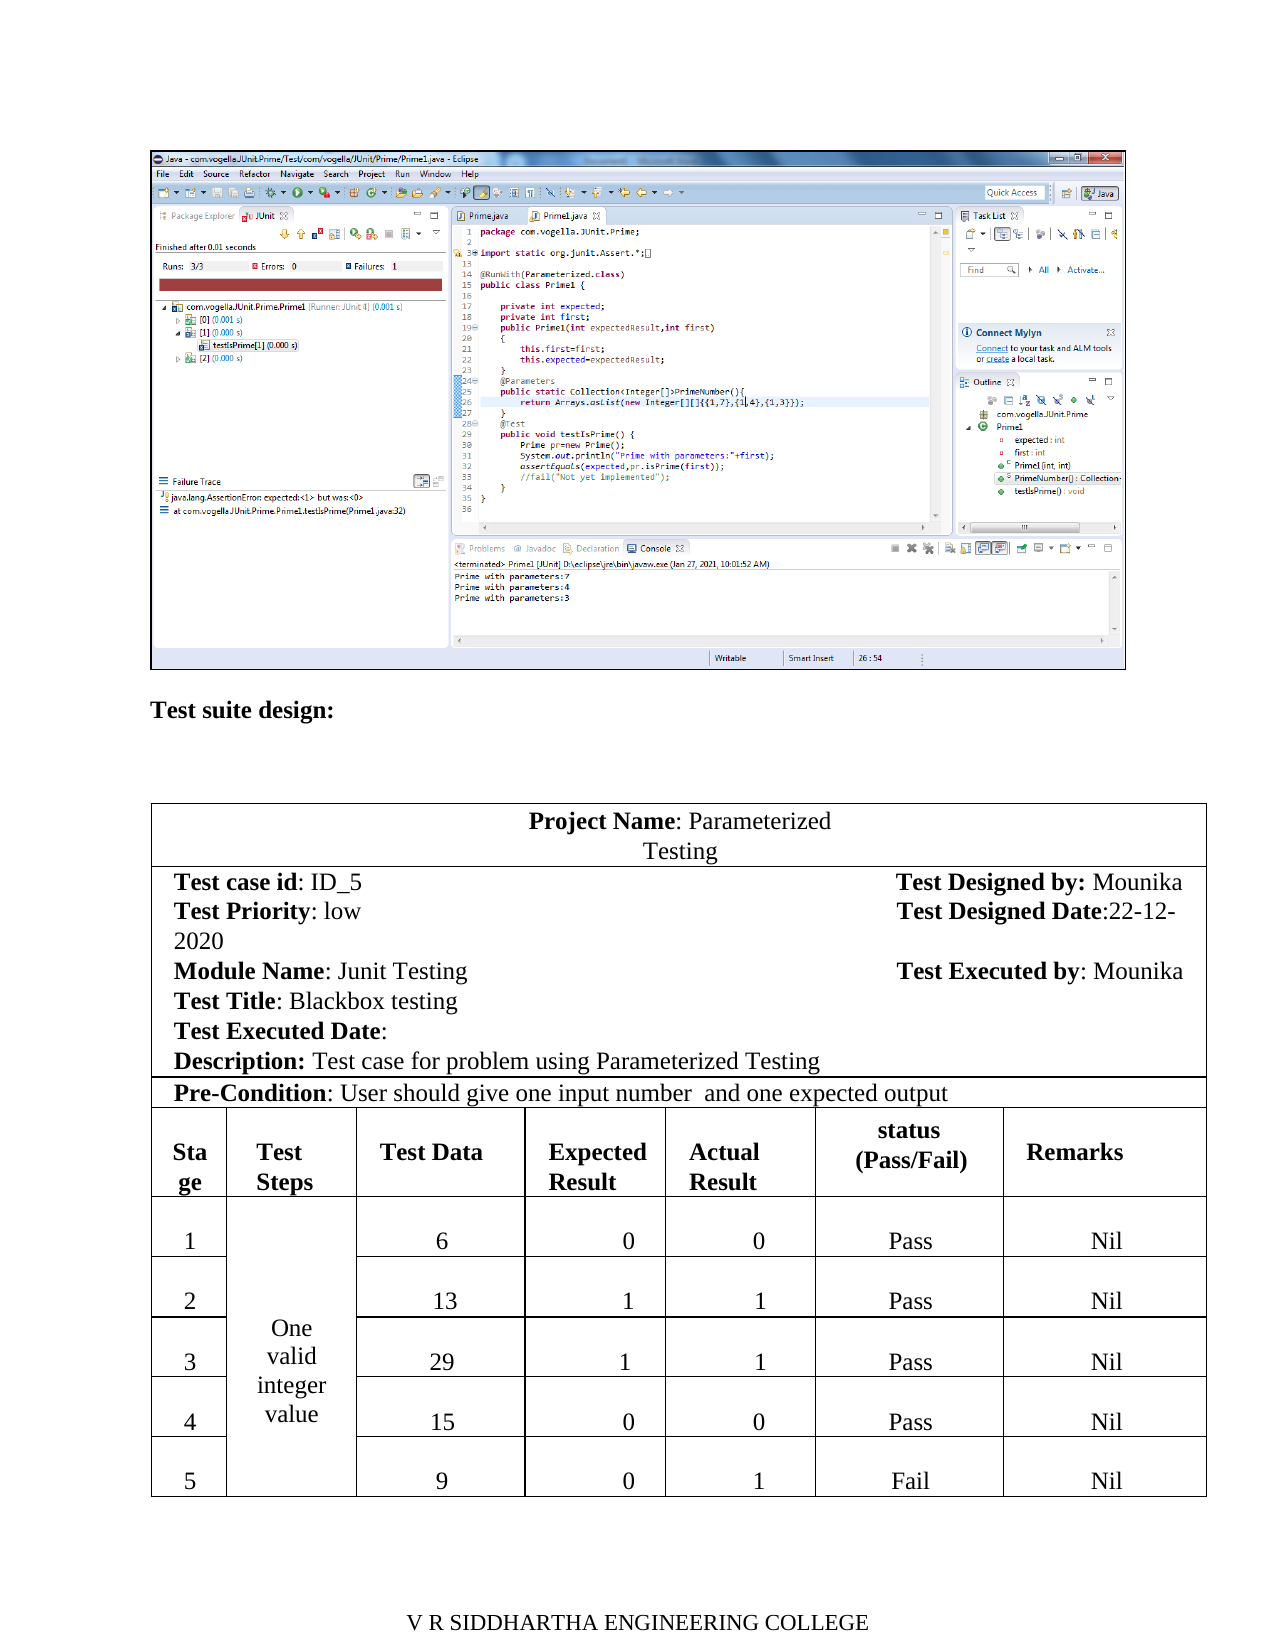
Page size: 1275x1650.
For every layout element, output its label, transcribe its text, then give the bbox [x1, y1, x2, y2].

table_cell Actual Result [666, 1108, 815, 1196]
table_cell Stage [152, 1108, 226, 1196]
picture [152, 152, 1124, 669]
table_cell 1 [526, 1257, 665, 1316]
table_cell 0 [526, 1437, 665, 1496]
table_cell 1 [526, 1318, 665, 1376]
table_cell 29 [357, 1318, 524, 1376]
table_cell 9 [357, 1437, 524, 1496]
table_cell 15 [357, 1377, 524, 1436]
table_cell 1 [666, 1318, 815, 1376]
table_cell 1 [666, 1257, 815, 1316]
table_cell 0 [526, 1197, 665, 1256]
table_cell Nil [1004, 1318, 1206, 1376]
table_cell 0 [666, 1377, 815, 1436]
table_cell 1 [152, 1197, 226, 1256]
table_cell 13 [357, 1257, 524, 1316]
table_cell 0 [526, 1377, 665, 1436]
table_cell Test case id: ID_5 Test Designed by: Mounika Test Priority: low Test Designed Date:22-12-2020 Module Name: Junit Testing Test Executed by: Mounika Test Title: Blackbox testing Test Executed Date: Description: Test case for problem using Parameterized Testing [152, 867, 1206, 1076]
text Test suite design: [150, 695, 1125, 724]
table_cell Pass [816, 1257, 1003, 1316]
table_cell Test Steps [227, 1108, 356, 1196]
table_cell Pass [816, 1377, 1003, 1436]
table_cell 2 [152, 1257, 226, 1316]
table_cell Nil [1004, 1437, 1206, 1496]
table_header Project Name: Parameterized Testing [152, 804, 1206, 866]
table_cell Pass [816, 1197, 1003, 1256]
table_cell Nil [1004, 1377, 1206, 1436]
table_cell Pre-Condition: User should give one input number and one expected output [152, 1078, 1206, 1107]
table_cell Pass [816, 1318, 1003, 1376]
table_cell Test Data [357, 1108, 524, 1196]
table_cell Remarks [1004, 1108, 1206, 1196]
table_cell 5 [152, 1437, 226, 1496]
table_cell One valid integer value [227, 1197, 356, 1496]
table_cell Nil [1004, 1197, 1206, 1256]
table_cell status (Pass/Fail) [816, 1108, 1003, 1196]
table_cell 3 [152, 1318, 226, 1376]
table_cell 1 [666, 1437, 815, 1496]
table_cell Fail [816, 1437, 1003, 1496]
table_cell 4 [152, 1377, 226, 1436]
table_cell Expected Result [526, 1108, 665, 1196]
table_cell 6 [357, 1197, 524, 1256]
table_cell 0 [666, 1197, 815, 1256]
table_cell Nil [1004, 1257, 1206, 1316]
